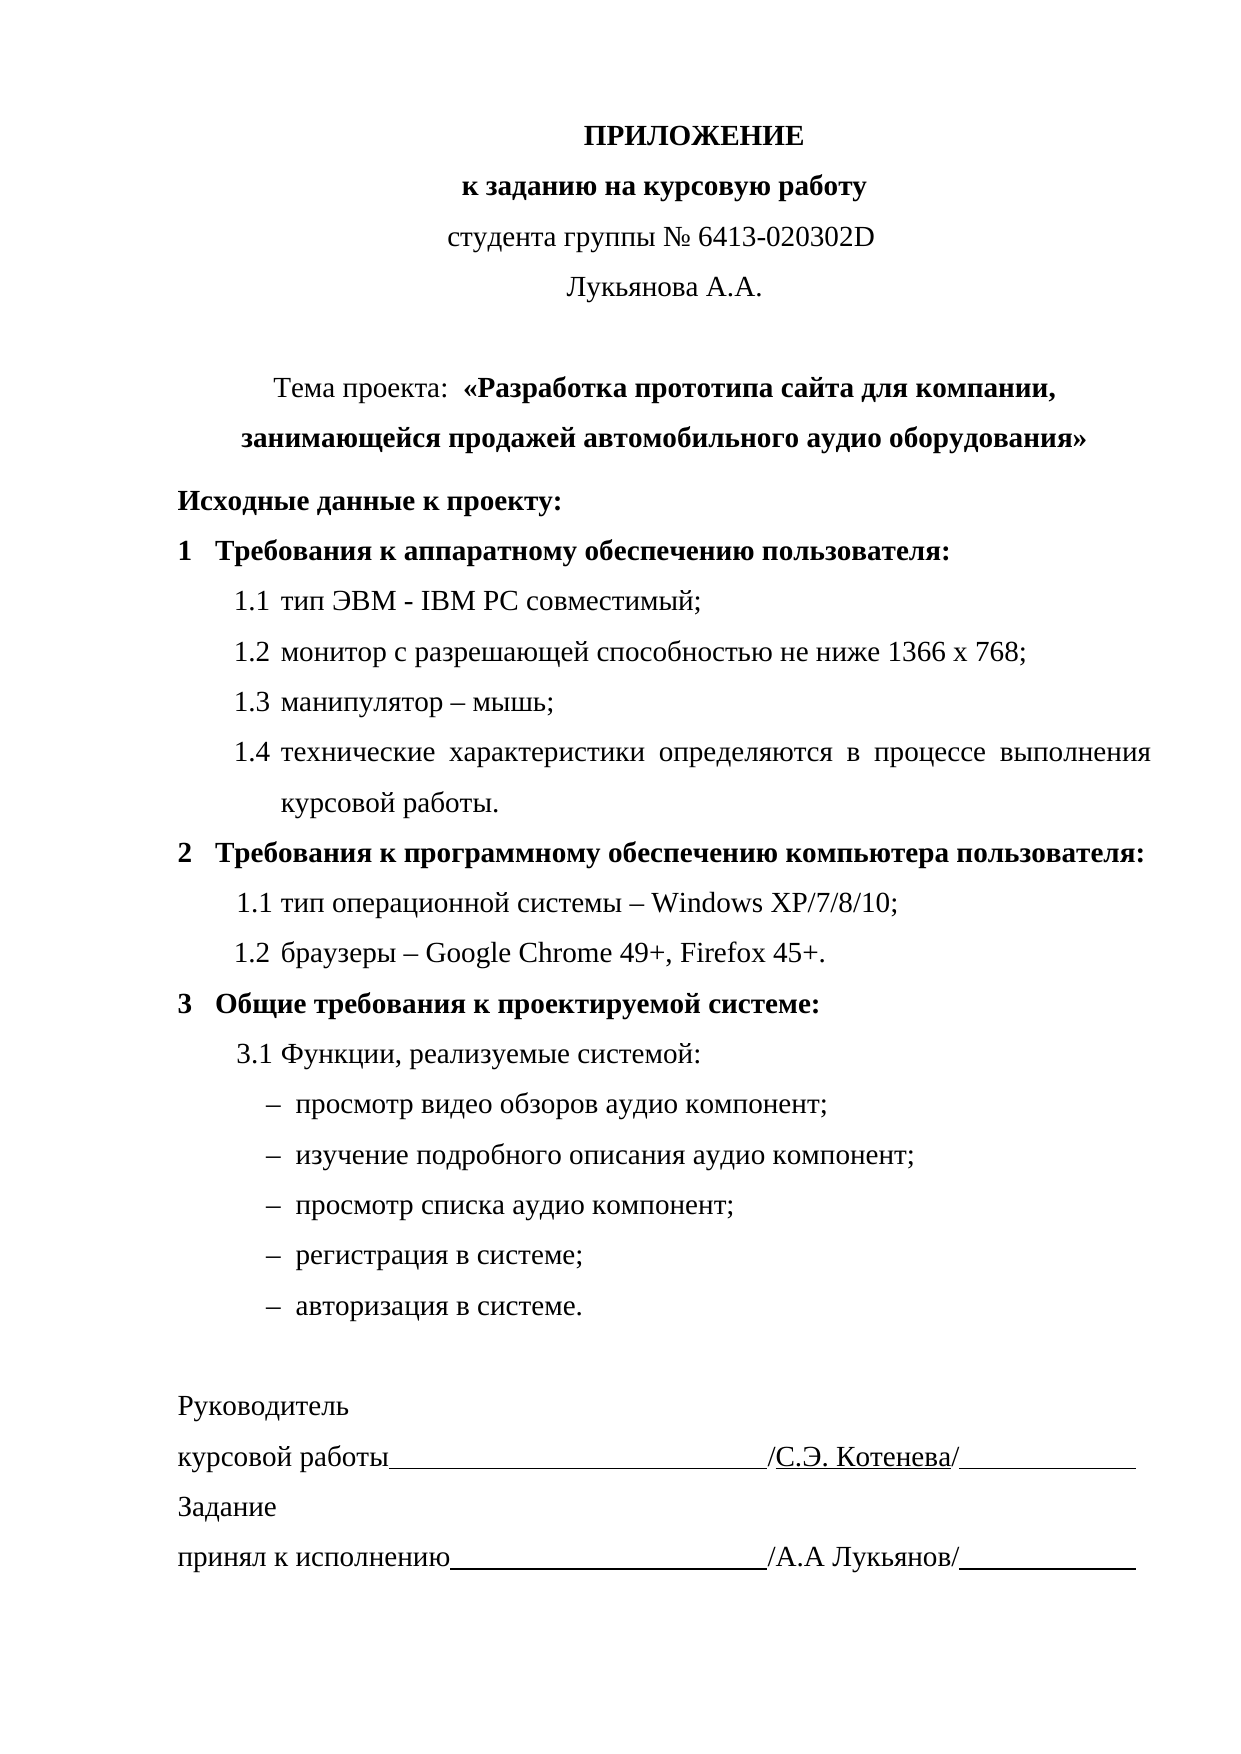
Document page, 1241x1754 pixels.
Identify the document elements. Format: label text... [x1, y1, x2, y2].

text принял к исполнению /А.А Лукьянов/ [177, 1539, 1152, 1573]
list Требования к программному обеспечению компьютера пользователя: [177, 835, 1152, 868]
list Общие требования к проектируемой системе: [177, 986, 1152, 1019]
text Исходные данные к проекту: [177, 483, 1152, 516]
list изучение подробного описания аудио компонент; [266, 1137, 1152, 1170]
list манипулятор – мышь; [233, 684, 1152, 718]
list монитор с разрешающей способностью не ниже 1366 х 768; [233, 634, 1152, 667]
text Руководитель [177, 1388, 1152, 1422]
text ПРИЛОЖЕНИЕ к заданию на курсовую работу студента группы № 6413-020302D Лукьянова А.А. [177, 118, 1152, 303]
list тип операционной системы – Windows XP/7/8/10; [236, 885, 1152, 919]
list просмотр видео обзоров аудио компонент; [266, 1087, 1152, 1120]
list просмотр списка аудио компонент; [266, 1187, 1152, 1221]
list авторизация в системе. [266, 1288, 1152, 1321]
list тип ЭВМ - IBM PC совместимый; [233, 583, 1152, 617]
text курсовой работы /С.Э. Котенева/ [177, 1439, 1152, 1472]
list Функции, реализуемые системой: [236, 1036, 1152, 1070]
text Тема проекта: «Разработка прототипа сайта для компании, занимающейся продажей автомобильного аудио оборудования» [177, 370, 1152, 453]
list регистрация в системе; [266, 1237, 1152, 1271]
list Требования к аппаратному обеспечению пользователя: [177, 533, 1152, 567]
list браузеры – Google Chrome 49+, Firefox 45+. [233, 936, 1152, 969]
text Задание [177, 1489, 1152, 1523]
list технические характеристики определяются в процессе выполнения курсовой работы. [233, 734, 1152, 818]
